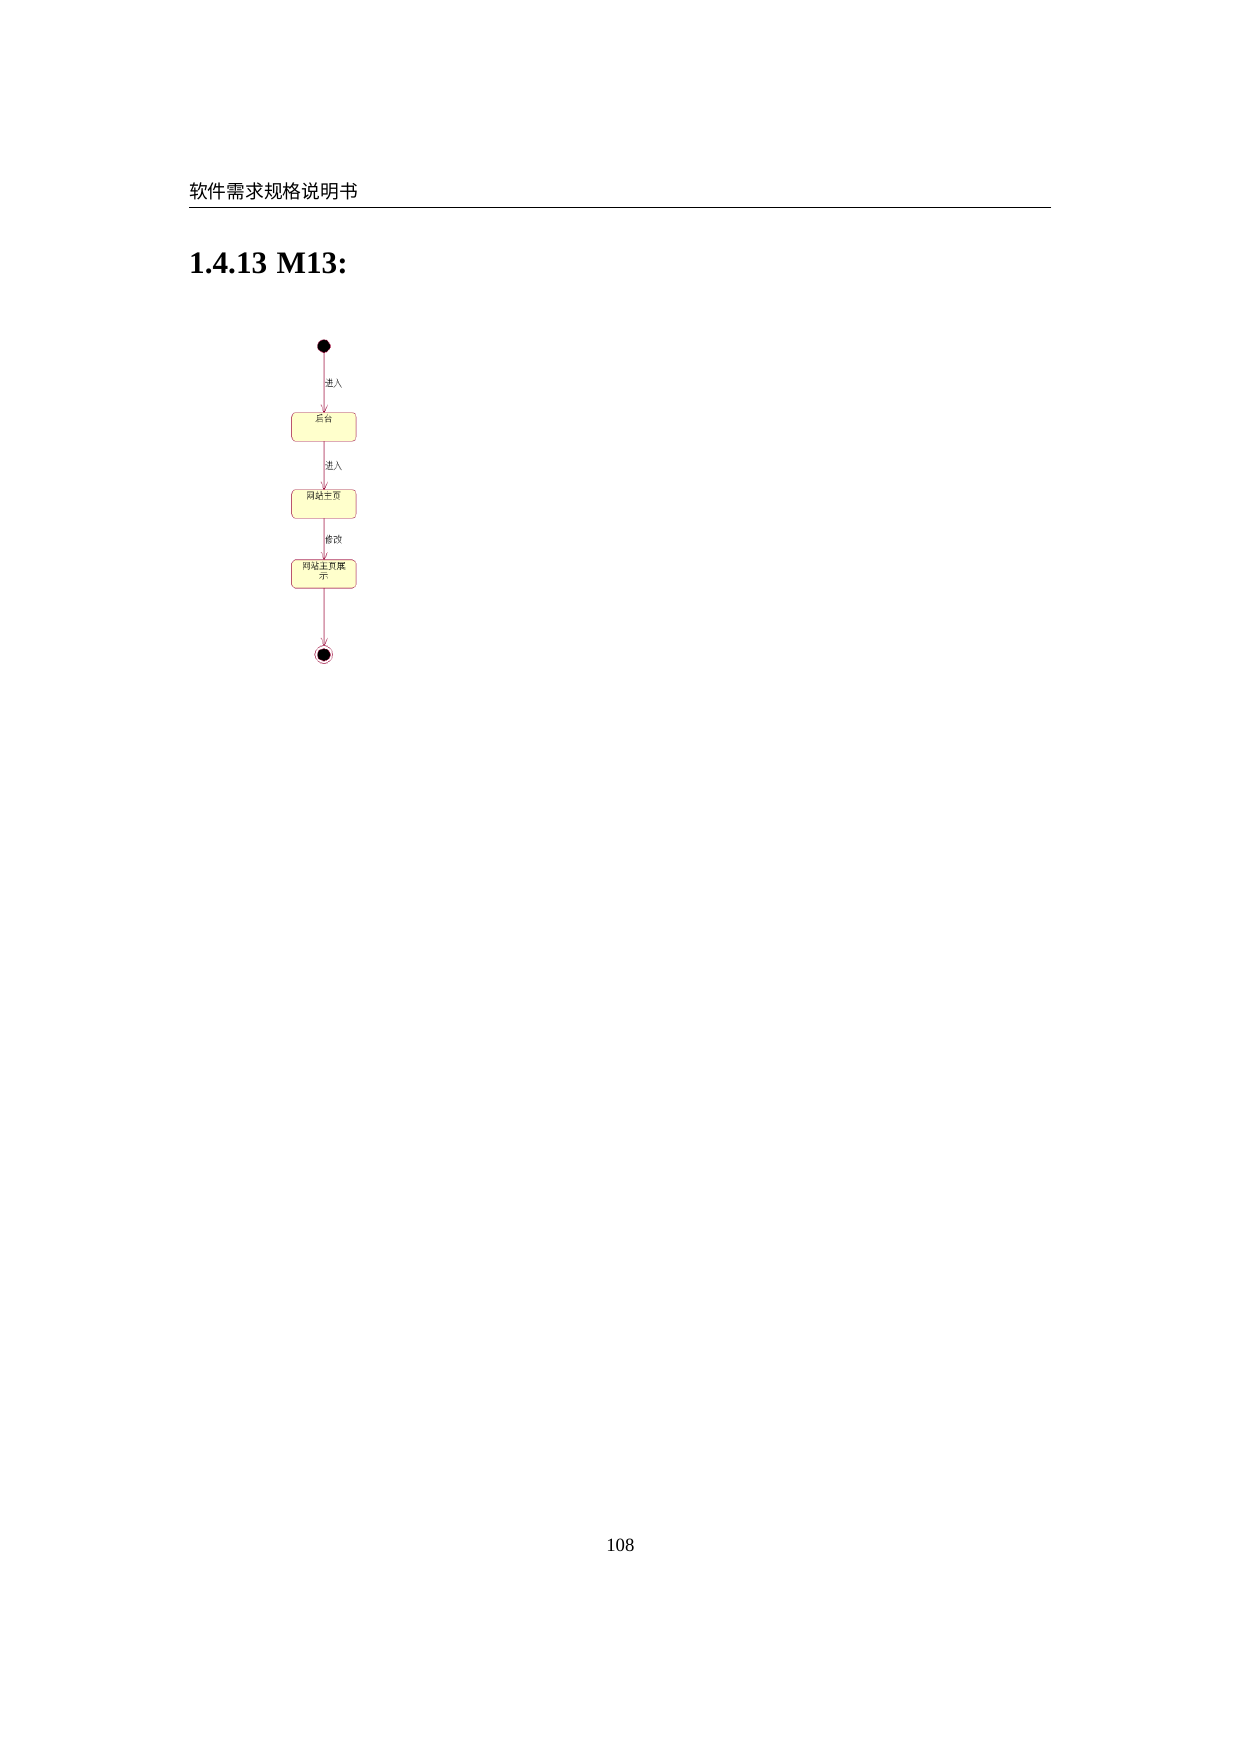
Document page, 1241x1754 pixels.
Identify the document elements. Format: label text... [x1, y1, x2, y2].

subtitle M13: [189, 244, 1051, 280]
picture [188, 308, 465, 717]
